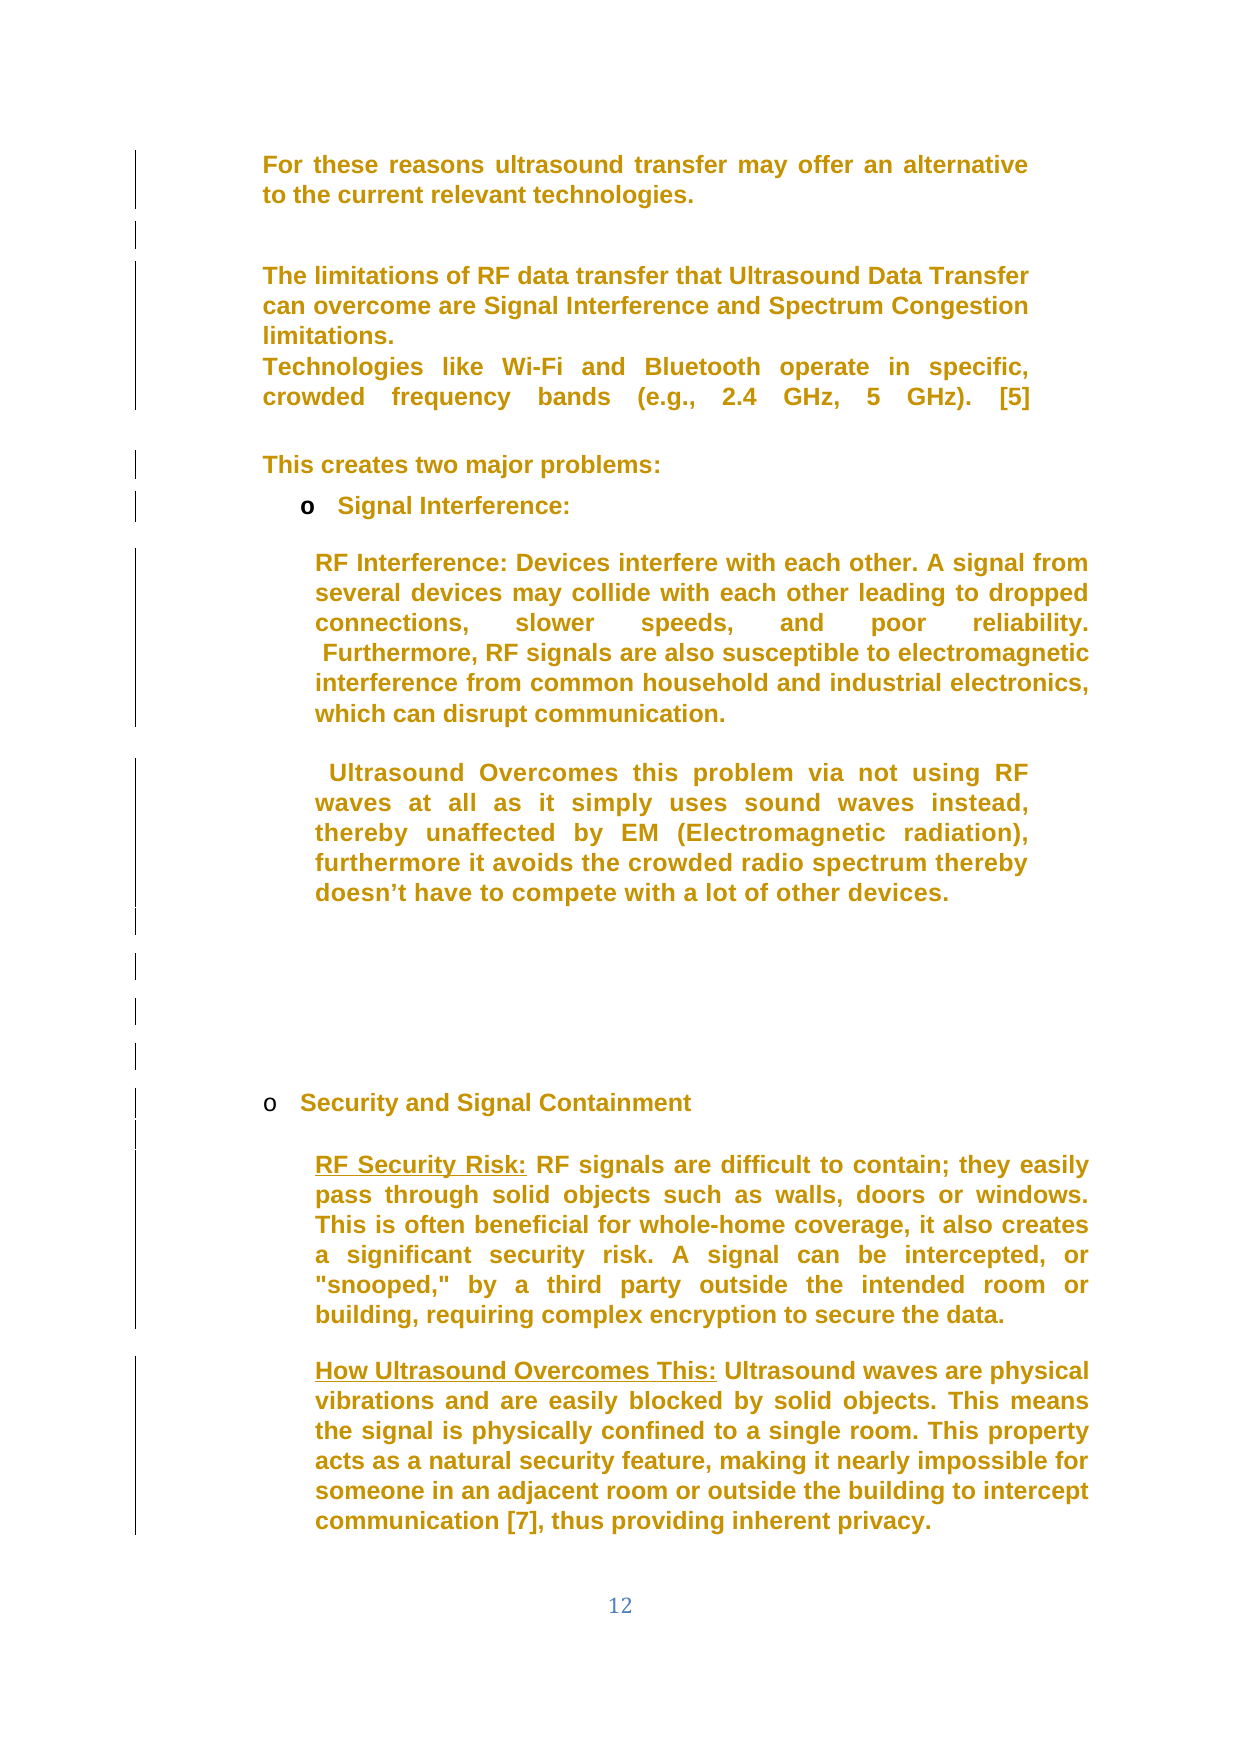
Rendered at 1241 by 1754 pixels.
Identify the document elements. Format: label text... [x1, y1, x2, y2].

subtitle Ultrasound Overcomes this problem via not using RF waves at all as it simply uses sound waves instead, thereby unaffected by EM (Electromagnetic radiation), furthermore it avoids the crowded radio spectrum thereby doesn’t have to compete with a lot of other devices. [315, 758, 1030, 907]
text How Ultrasound Overcomes This: Ultrasound waves are physical vibrations and are easily blocked by solid objects. This means the signal is physically confined to a single room. This property acts as a natural security feature, making it nearly impossible for someone in an adjacent room or outside the building to intercept communication [7], thus providing inherent privacy. [315, 1356, 1090, 1535]
text This creates two major problems: [262, 450, 1030, 479]
subtitle Security and Signal Containment [262, 1087, 1030, 1118]
text The limitations of RF data transfer that Ultrasound Data Transfer can overcome are Signal Interference and Spectrum Congestion limitations. Technologies like Wi-Fi and Bluetooth operate in specific, crowded frequency bands (e.g., 2.4 GHz, 5 GHz). [5] [262, 261, 1030, 438]
list Signal Interference: [300, 491, 1030, 522]
text For these reasons ultrasound transfer may offer an alternative to the current relevant technologies. [262, 150, 1030, 209]
text RF Security Risk: RF signals are difficult to contain; they easily pass through solid objects such as walls, doors or windows. This is often beneficial for whole-home coverage, it also creates a significant security risk. A signal can be intercepted, or "snooped," by a third party outside the intended room or building, requiring complex encryption to secure the data. [315, 1150, 1090, 1329]
text RF Interference: Devices interfere with each other. A signal from several devices may collide with each other leading to dropped connections, slower speeds, and poor reliability. Furthermore, RF signals are also susceptible to electromagnetic interference from common household and industrial electronics, which can disrupt communication. [315, 548, 1090, 727]
